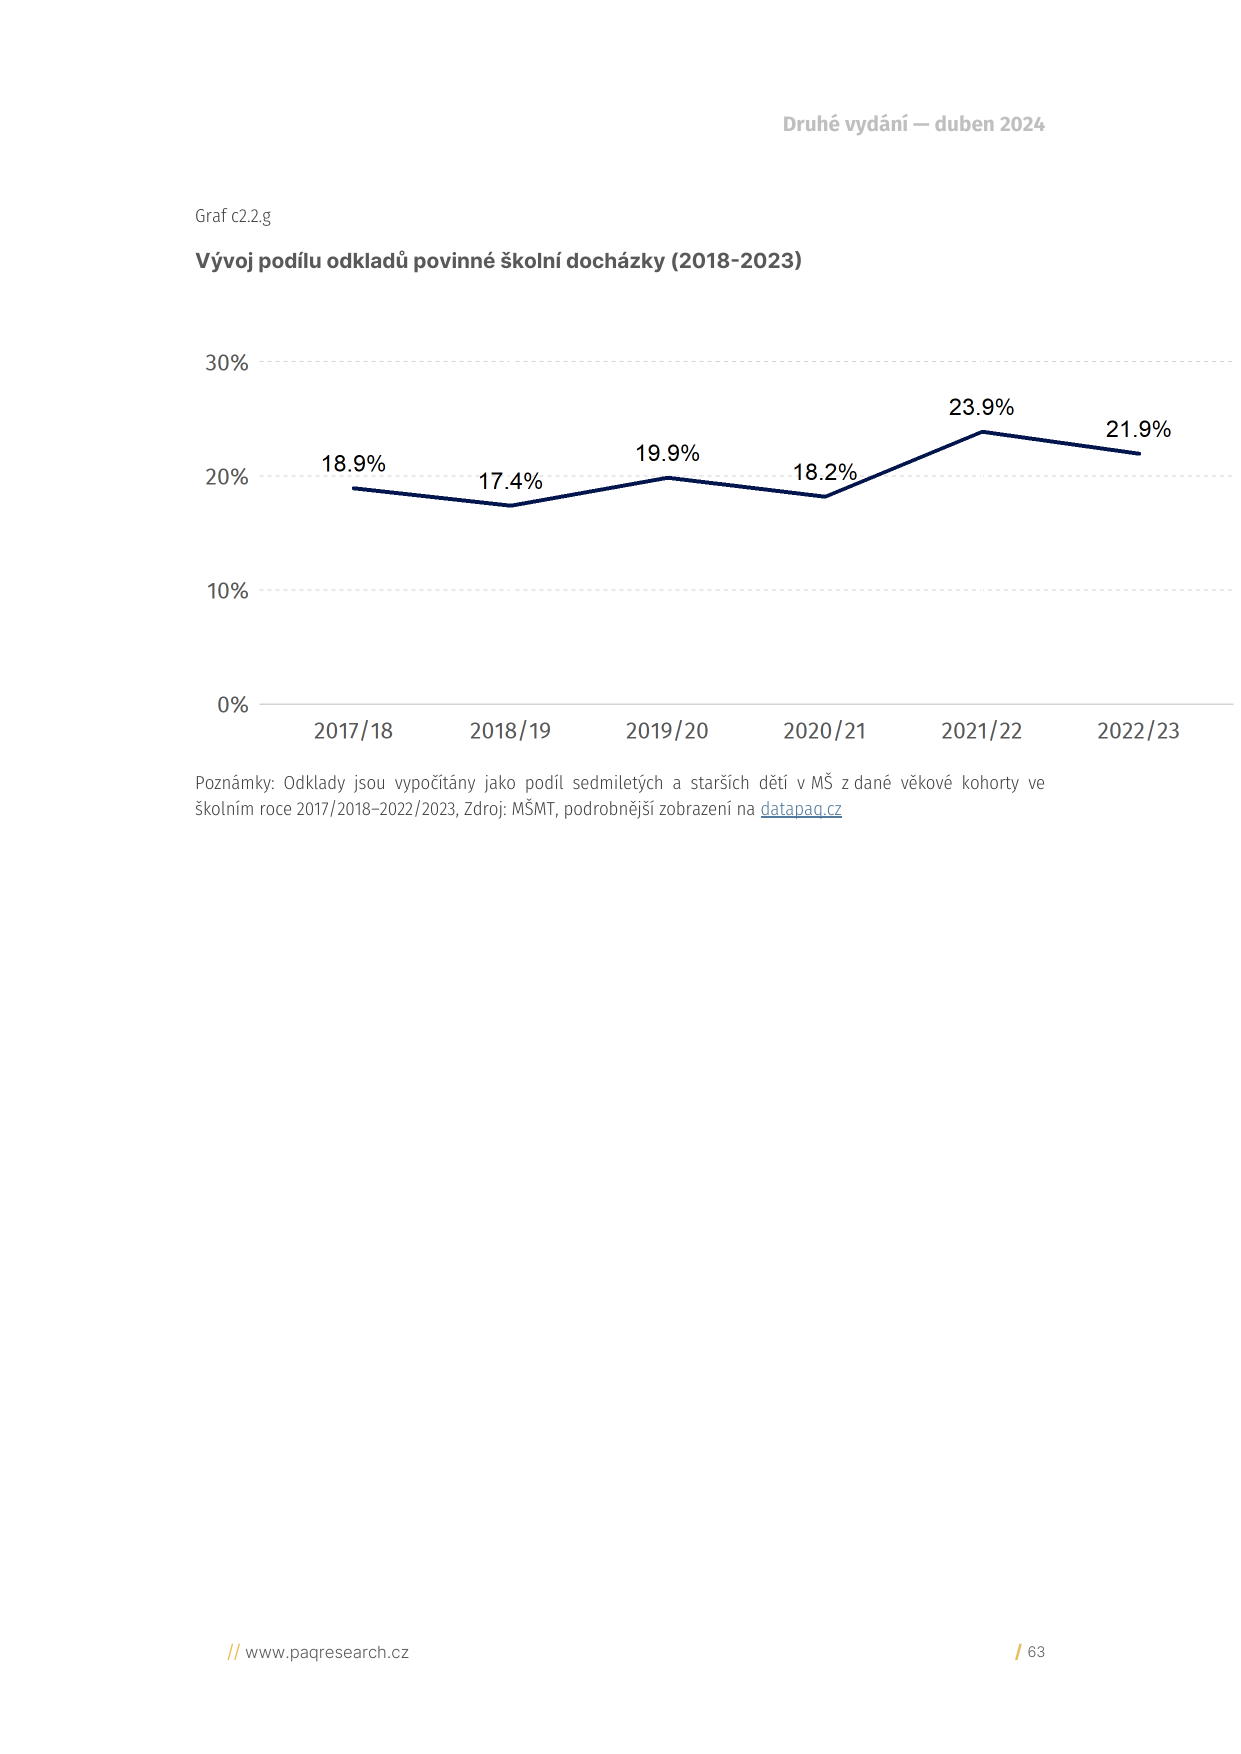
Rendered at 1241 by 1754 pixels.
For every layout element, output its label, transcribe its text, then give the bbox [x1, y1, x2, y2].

text Vývoj podílu odkladů povinné školní docházky (2018-2023) [195, 243, 1045, 273]
picture [194, 273, 1241, 755]
text Graf c2.2.g [195, 205, 1045, 227]
text Poznámky: Odklady jsou vypočítány jako podíl sedmiletých a starších dětí v MŠ z dané věkové kohorty ve školním roce 2017/2018–2022/2023, Zdroj: MŠMT, podrobnější zobrazení na datapaq.cz [195, 772, 1045, 820]
